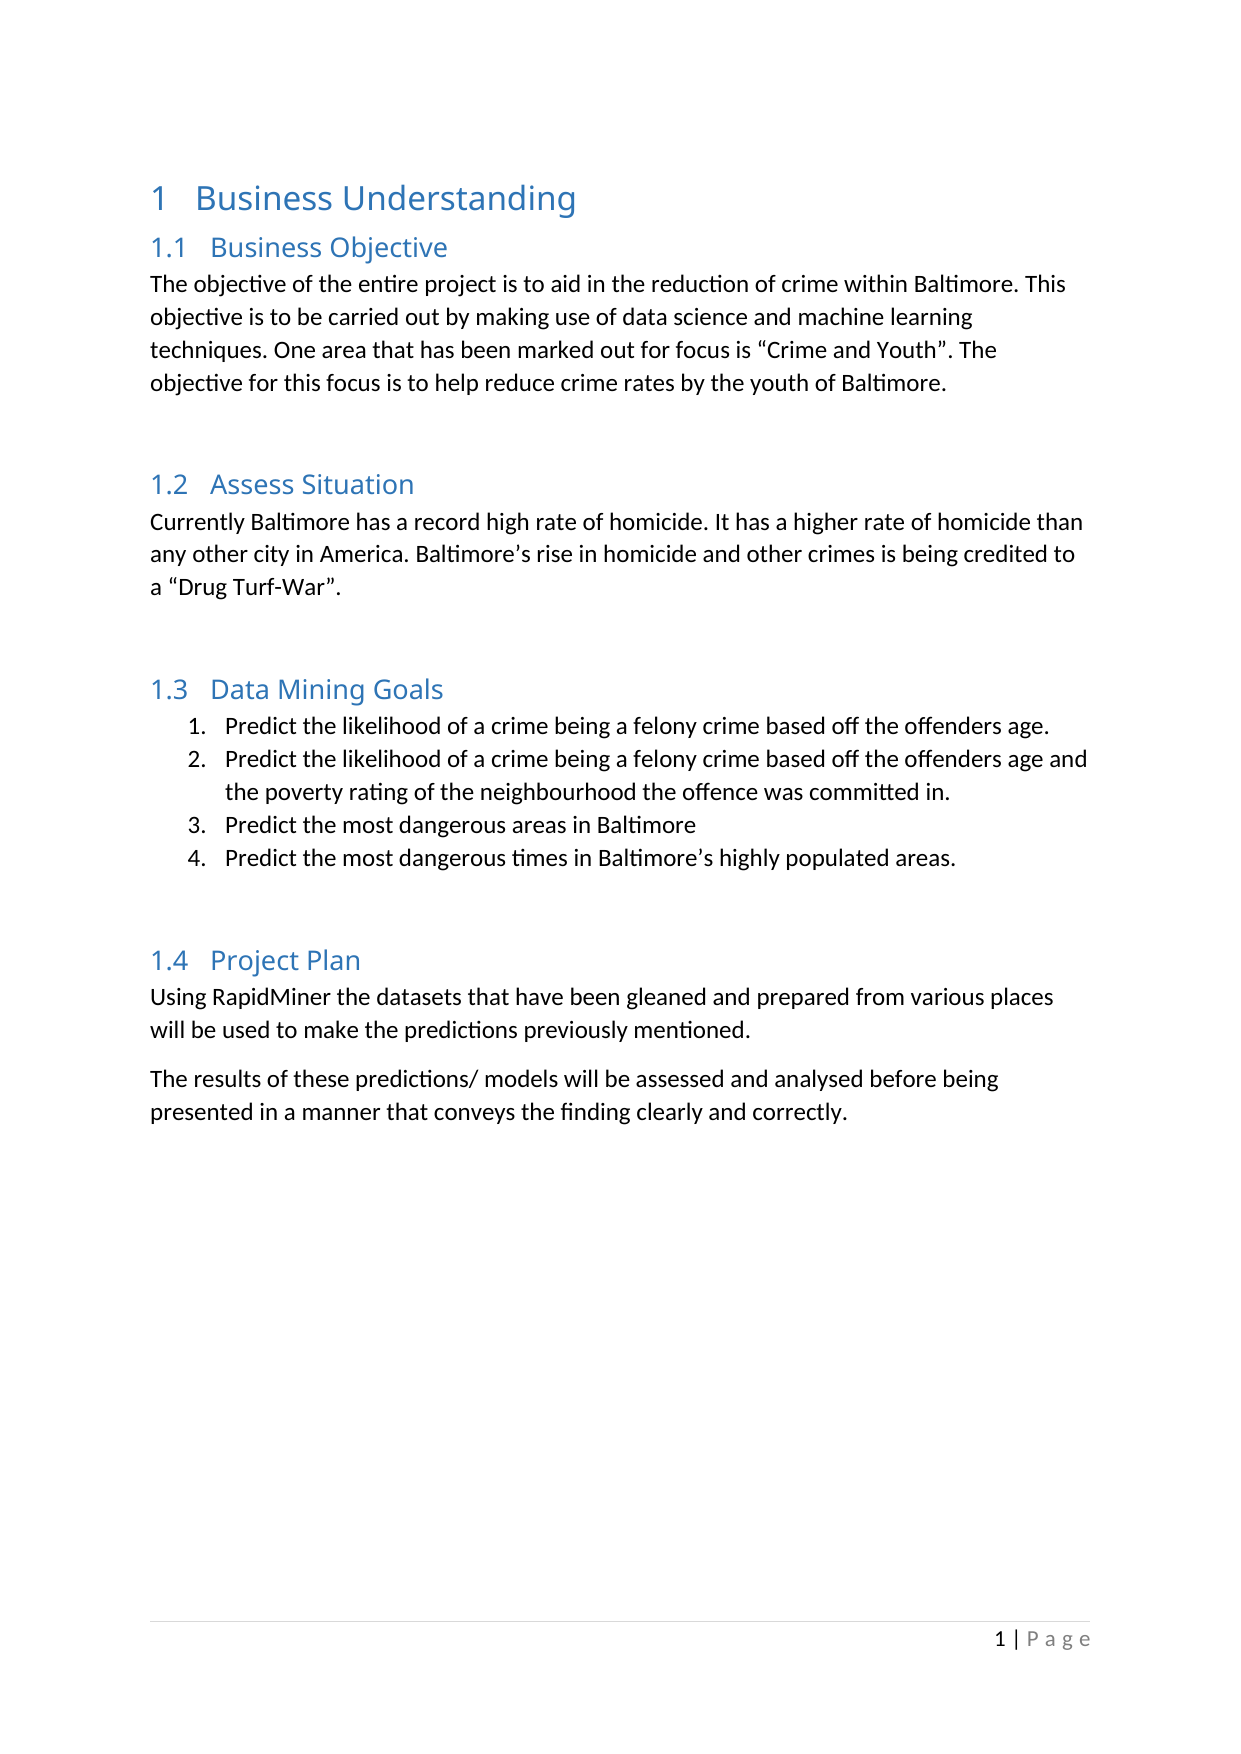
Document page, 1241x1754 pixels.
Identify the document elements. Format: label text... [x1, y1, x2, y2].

list Predict the likelihood of a crime being a felony crime based off the offenders age. [187, 710, 1090, 741]
list Predict the most dangerous areas in Baltimore [187, 809, 1090, 840]
text Currently Baltimore has a record high rate of homicide. It has a higher rate of homicide than any other city in America. Baltimore’s rise in homicide and other crimes is being credited to a “Drug Turf-War”. [150, 506, 1090, 602]
subtitle Business Objective [150, 228, 1090, 265]
text The results of these predictions/ models will be assessed and analysed before being presented in a manner that conveys the finding clearly and correctly. [150, 1063, 1090, 1127]
list Predict the most dangerous times in Baltimore’s highly populated areas. [187, 842, 1090, 873]
subtitle Data Mining Goals [150, 671, 1090, 707]
text Using RapidMiner the datasets that have been gleaned and prepared from various places will be used to make the predictions previously mentioned. [150, 981, 1090, 1044]
text The objective of the entire project is to aid in the reduction of crime within Baltimore. This objective is to be carried out by making use of data science and machine learning techniques. One area that has been marked out for focus is “Crime and Youth”. The objective for this focus is to help reduce crime rates by the youth of Baltimore. [150, 268, 1090, 397]
subtitle Business Understanding [150, 175, 1090, 220]
list Predict the likelihood of a crime being a felony crime based off the offenders age and the poverty rating of the neighbourhood the offence was committed in. [187, 743, 1090, 807]
subtitle Project Plan [150, 941, 1090, 978]
subtitle Assess Situation [150, 466, 1090, 503]
